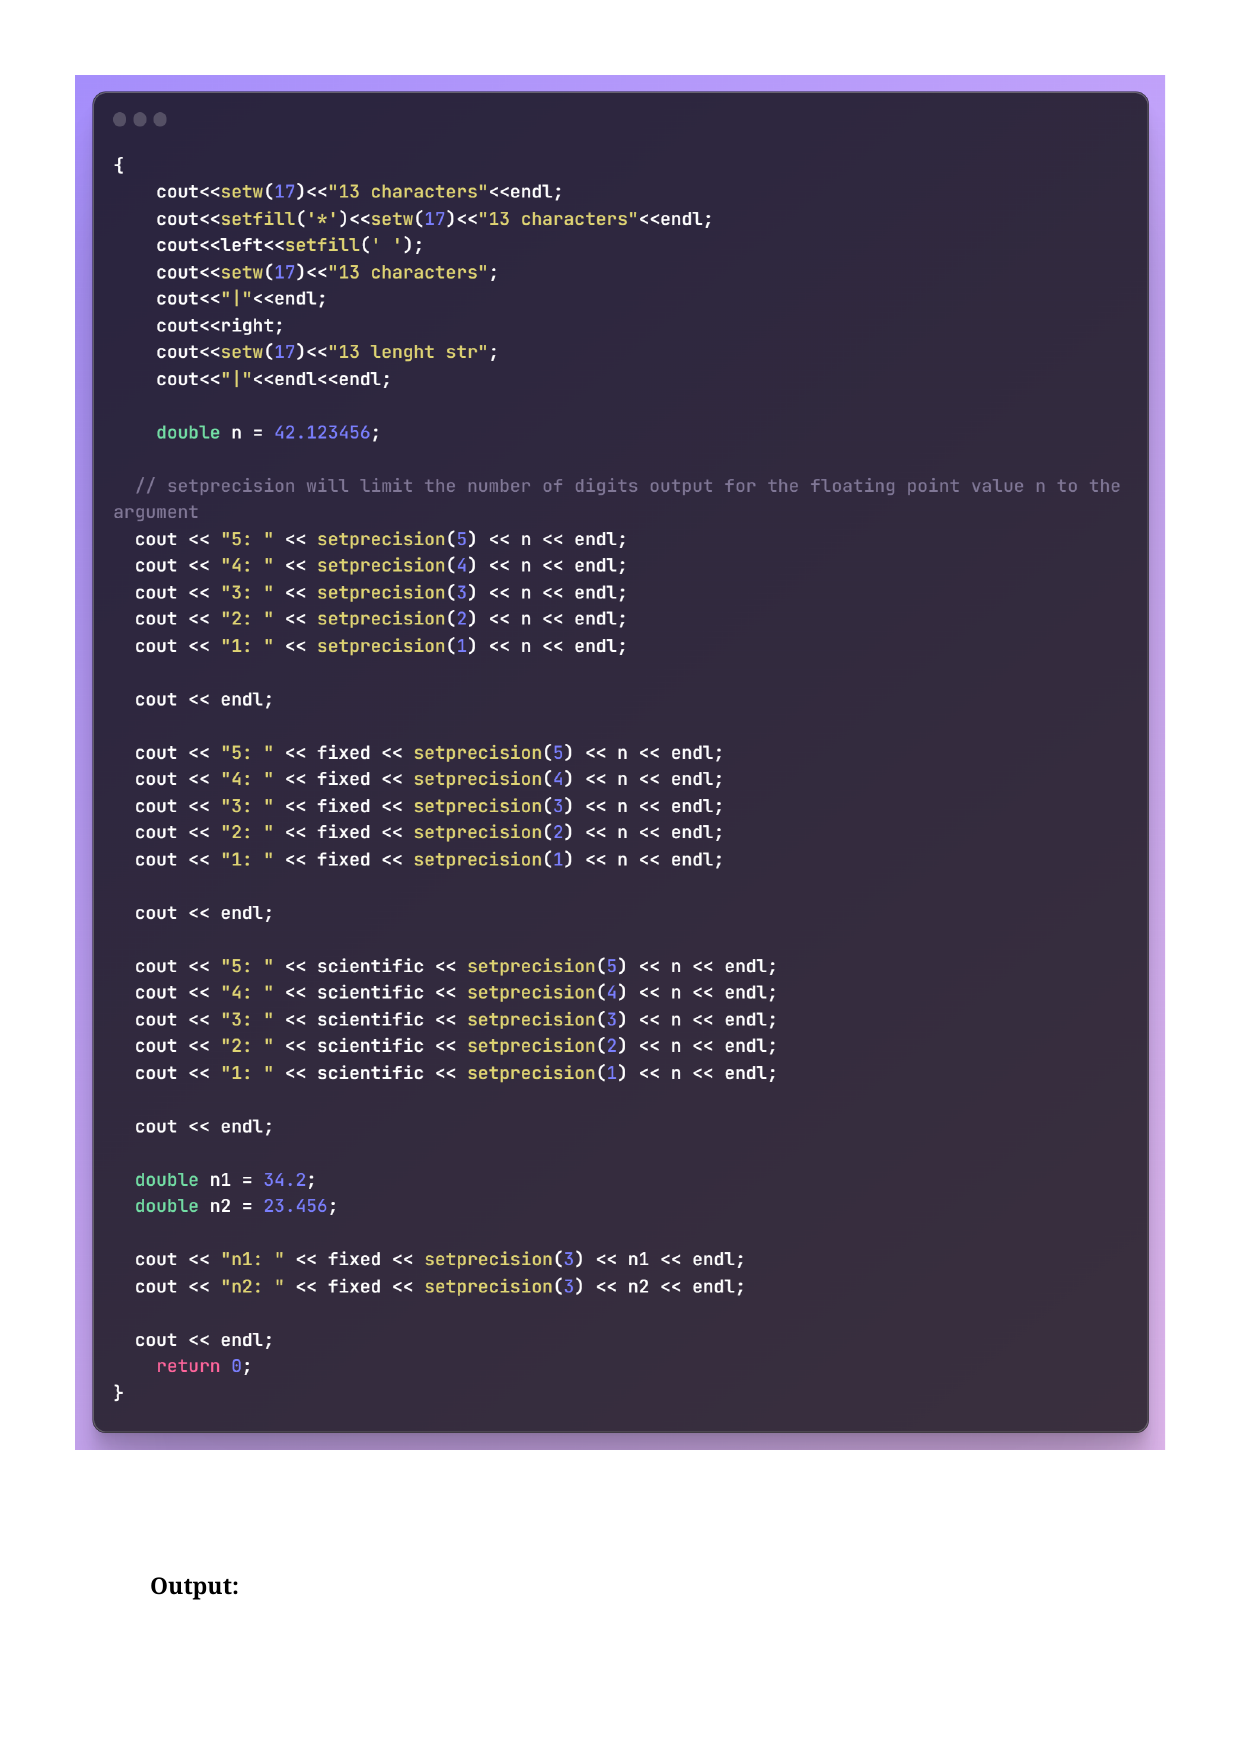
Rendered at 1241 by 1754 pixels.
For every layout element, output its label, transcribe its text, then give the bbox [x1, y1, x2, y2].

picture [75, 75, 1166, 1450]
list Output: [150, 1570, 1165, 1601]
